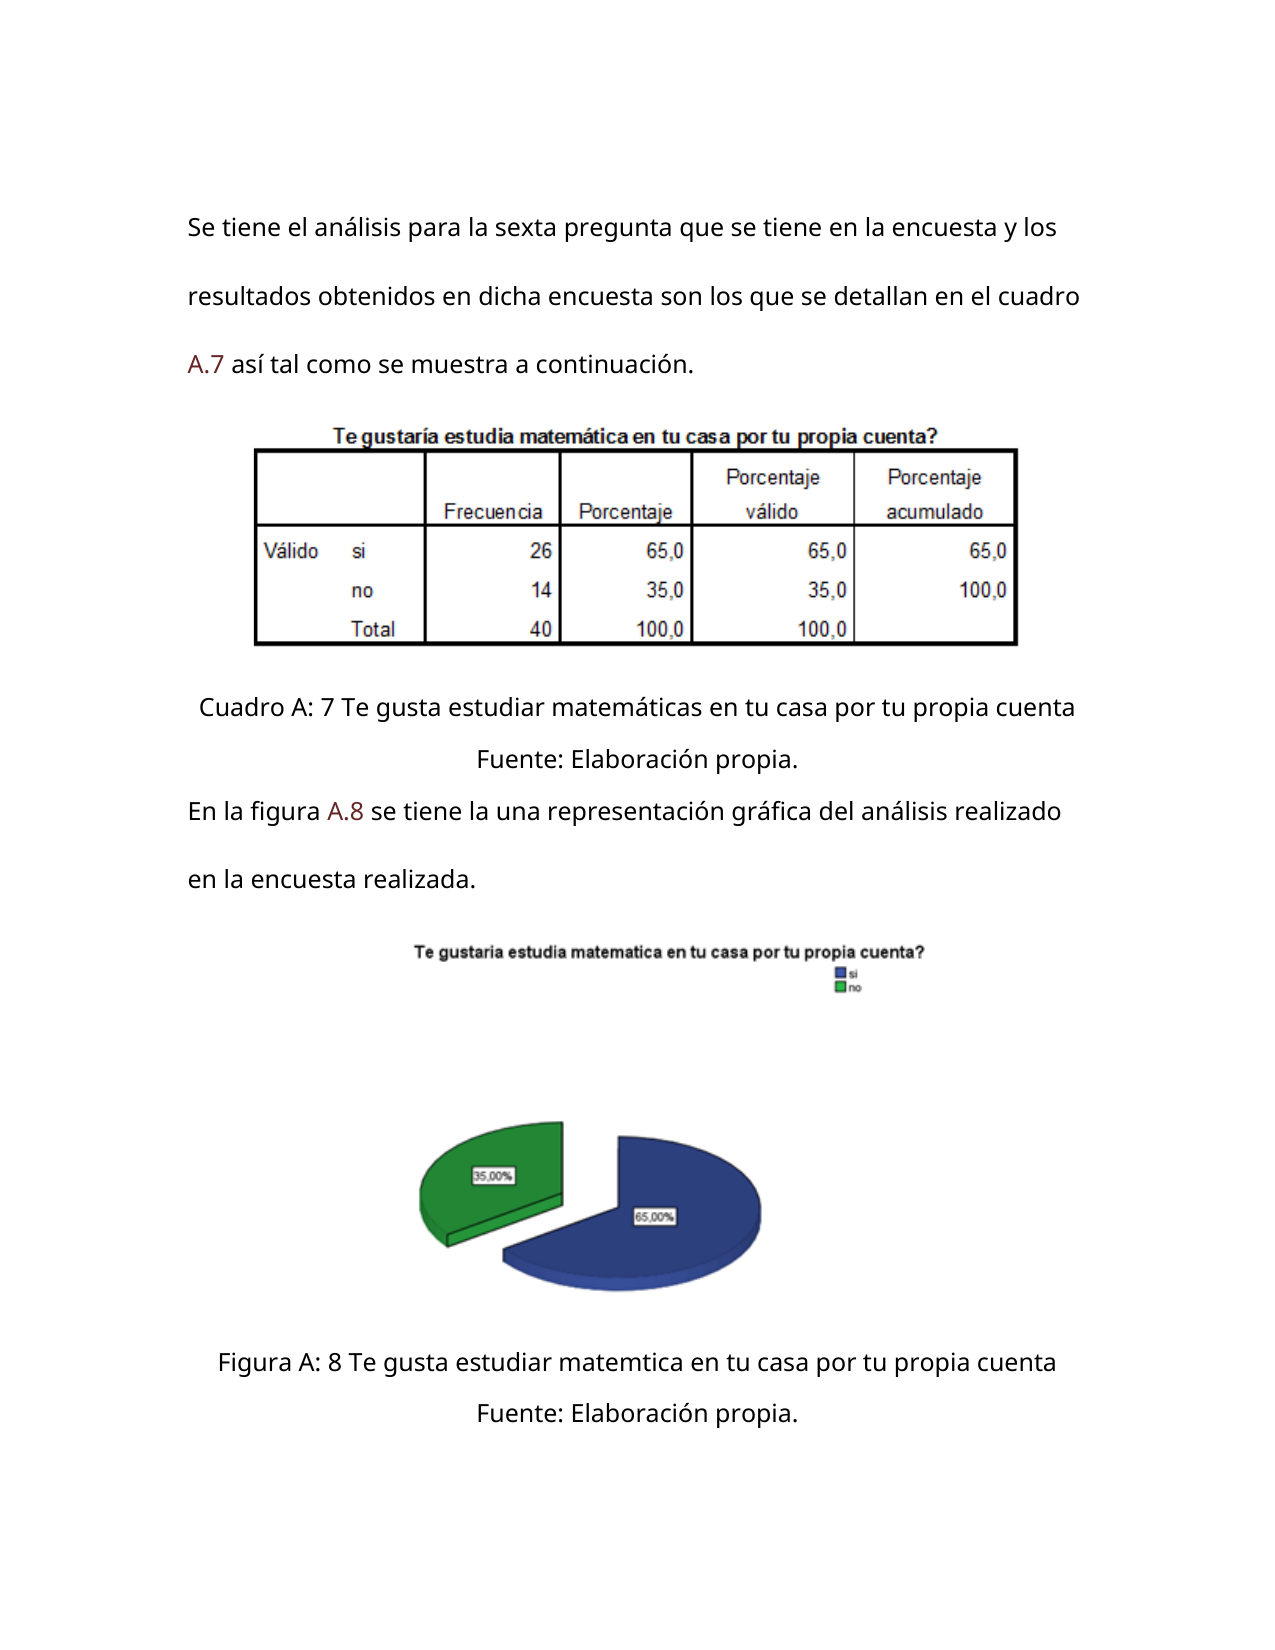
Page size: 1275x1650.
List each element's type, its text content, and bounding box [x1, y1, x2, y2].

text Fuente: Elaboración propia. [187, 742, 1087, 776]
text Figura A: 8 Te gusta estudiar matemtica en tu casa por tu propia cuenta [187, 1344, 1087, 1378]
text Fuente: Elaboración propia. [187, 1396, 1087, 1430]
text Cuadro A: 7 Te gusta estudiar matemáticas en tu casa por tu propia cuenta [187, 690, 1087, 724]
text Se tiene el análisis para la sexta pregunta que se tiene en la encuesta y los resultados obtenidos en dicha encuesta son los que se detallan en el cuadro A.7 así tal como se muestra a continuación. [187, 210, 1087, 380]
text En la figura A.8 se tiene la una representación gráfica del análisis realizado en la encuesta realizada. [187, 793, 1087, 896]
